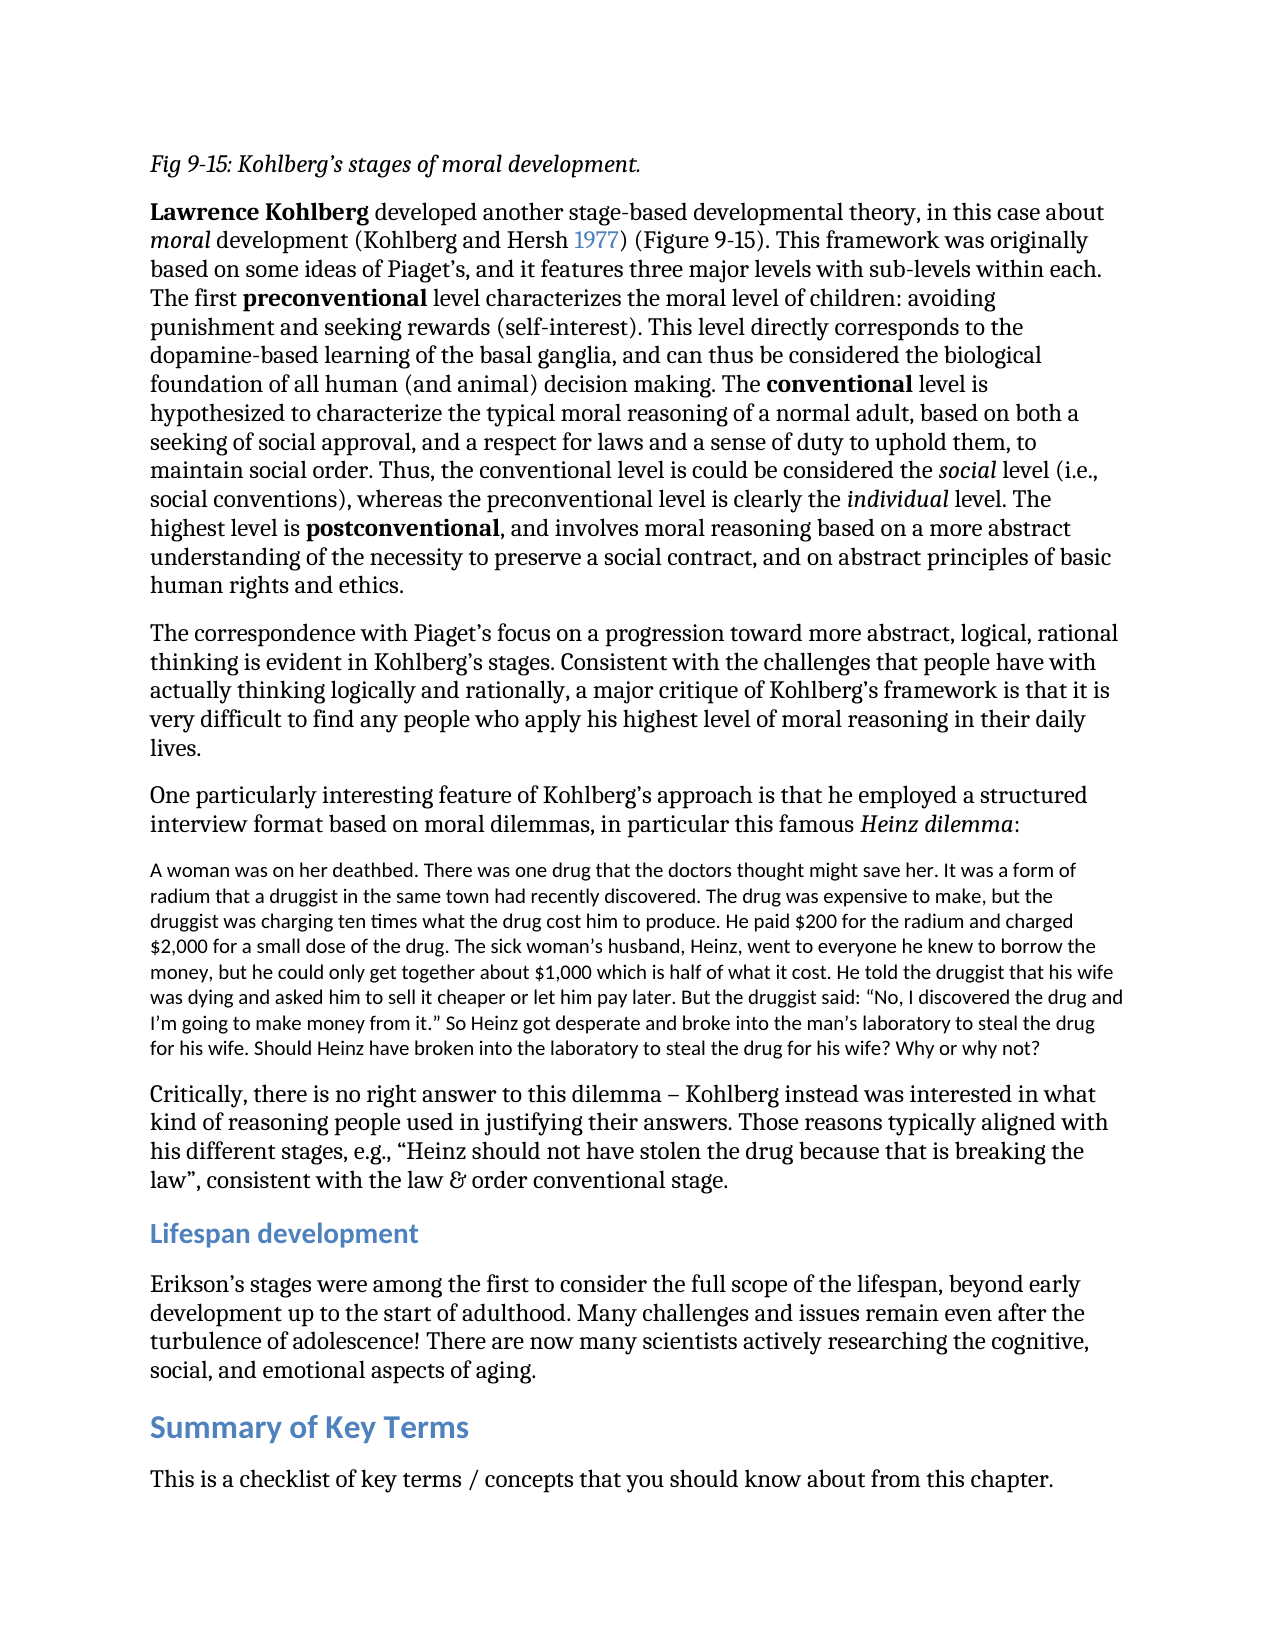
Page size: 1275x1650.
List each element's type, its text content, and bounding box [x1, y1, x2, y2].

text This is a checklist of key terms / concepts that you should know about from this chapter. [150, 1465, 1125, 1494]
subtitle Summary of Key Terms [150, 1406, 1125, 1446]
text Erikson’s stages were among the first to consider the full scope of the lifespan, beyond early development up to the start of adulthood. Many challenges and issues remain even after the turbulence of adolescence! There are now many scientists actively researching the cognitive, social, and emotional aspects of aging. [150, 1270, 1125, 1385]
text A woman was on her deathbed. There was one drug that the doctors thought might save her. It was a form of radium that a druggist in the same town had recently discovered. The drug was expensive to make, but the druggist was charging ten times what the drug cost him to produce. He paid $200 for the radium and charged $2,000 for a small dose of the drug. The sick woman’s husband, Heinz, went to everyone he knew to borrow the money, but he could only get together about $1,000 which is half of what it cost. He told the druggist that his wife was dying and asked him to sell it cheaper or let him pay later. But the druggist said: “No, I discovered the drug and I’m going to make money from it.” So Heinz got desperate and broke into the man’s laboratory to steal the drug for his wife. Should Heinz have broken into the laboratory to steal the drug for his wife? Why or why not? [150, 857, 1125, 1061]
text One particularly interesting feature of Kohlberg’s approach is that he employed a structured interview format based on moral dilemmas, in particular this famous Heinz dilemma: [150, 781, 1125, 839]
text The correspondence with Piaget’s focus on a progression toward more abstract, logical, rational thinking is evident in Kohlberg’s stages. Consistent with the challenges that people have with actually thinking logically and rationally, a major critique of Kohlberg’s framework is that it is very difficult to find any people who apply his highest level of moral reasoning in their daily lives. [150, 619, 1125, 762]
subtitle Lifespan development [150, 1215, 1125, 1251]
text Lawrence Kohlberg developed another stage-based developmental theory, in this case about moral development (Kohlberg and Hersh 1977) (Figure 9-15). This framework was originally based on some ideas of Piaget’s, and it features three major levels with sub-levels within each. The first preconventional level characterizes the moral level of children: avoiding punishment and seeking rewards (self-interest). This level directly corresponds to the dopamine-based learning of the basal ganglia, and can thus be considered the biological foundation of all human (and animal) decision making. The conventional level is hypothesized to characterize the typical moral reasoning of a normal adult, based on both a seeking of social approval, and a respect for laws and a sense of duty to uphold them, to maintain social order. Thus, the conventional level is could be considered the social level (i.e., social conventions), whereas the preconventional level is clearly the individual level. The highest level is postconventional, and involves moral reasoning based on a more abstract understanding of the necessity to preserve a social contract, and on abstract principles of basic human rights and ethics. [150, 197, 1125, 600]
text Fig 9-15: Kohlberg’s stages of moral development. [150, 150, 1125, 179]
text Critically, there is no right answer to this dilemma – Kohlberg instead was interested in what kind of reasoning people used in justifying their answers. Those reasons typically aligned with his different stages, e.g., “Heinz should not have stolen the drug because that is breaking the law”, consistent with the law & order conventional stage. [150, 1079, 1125, 1194]
